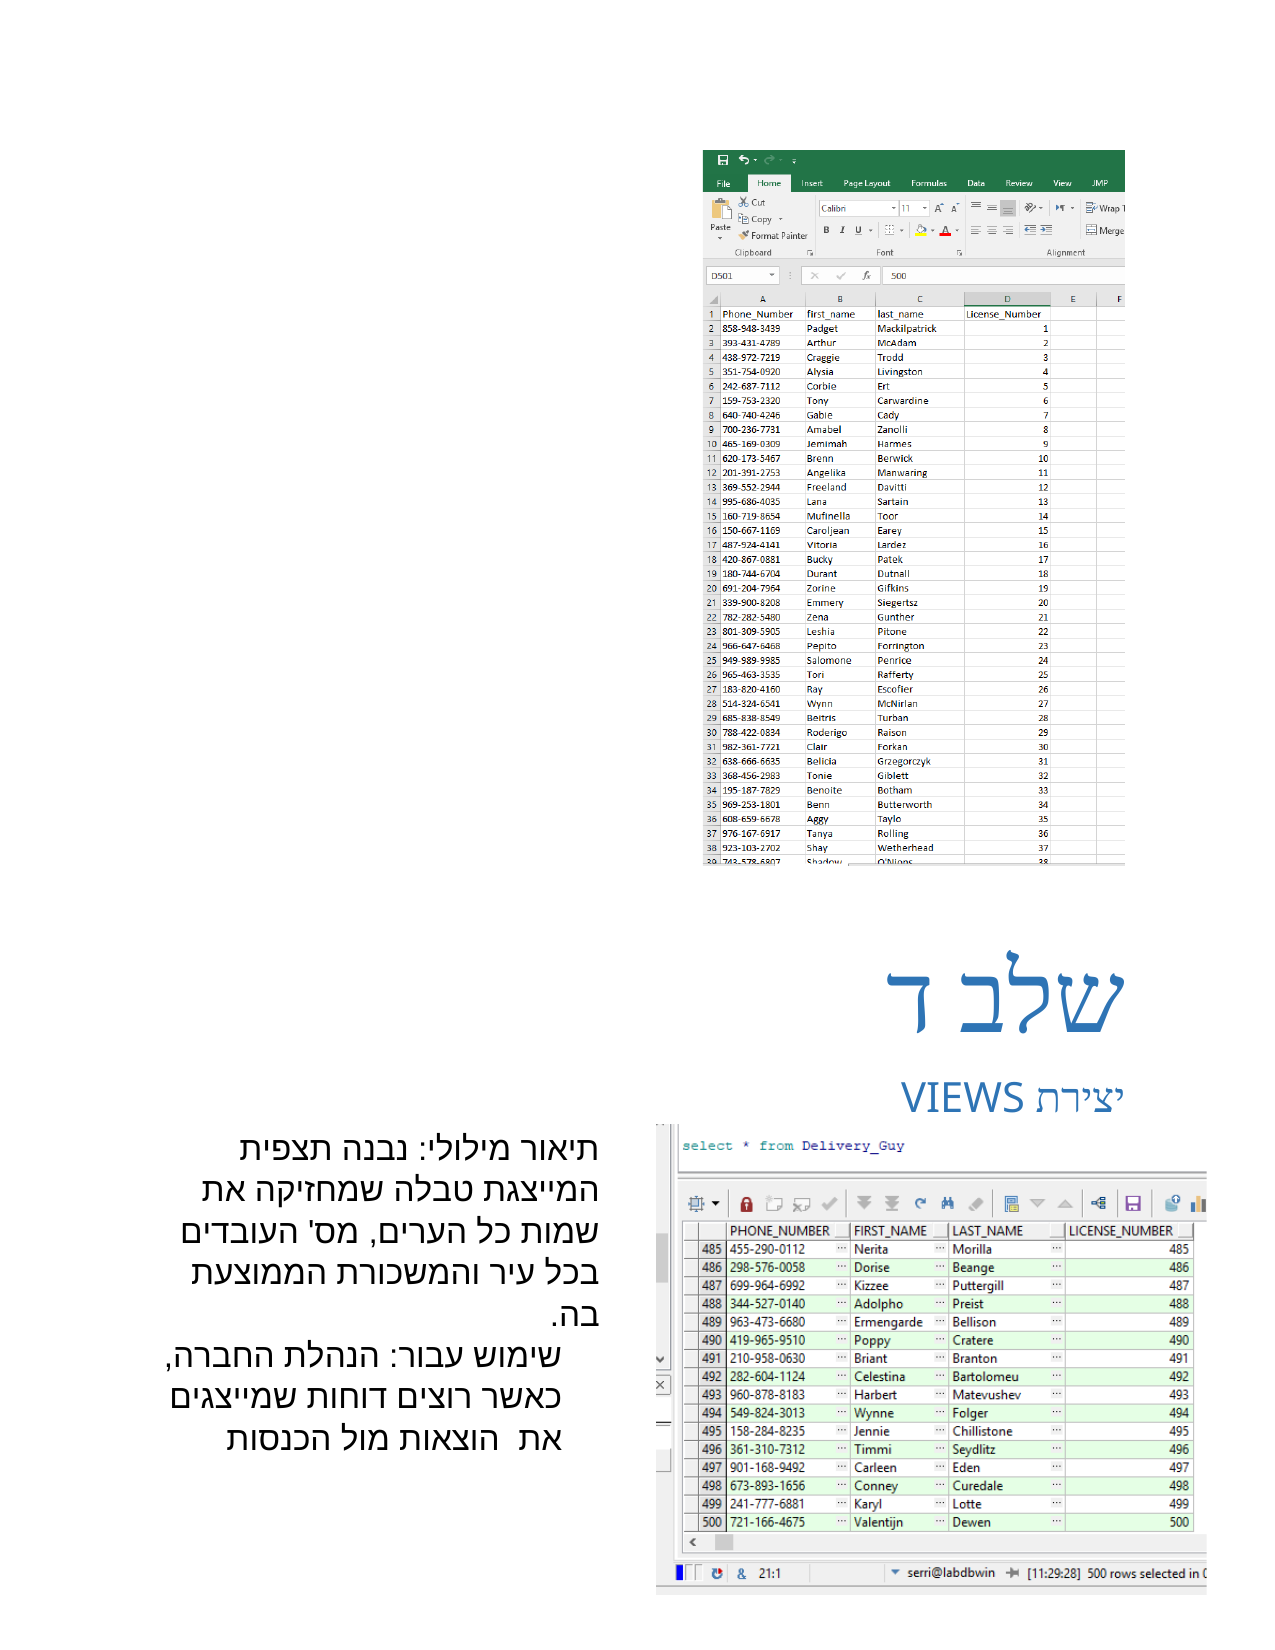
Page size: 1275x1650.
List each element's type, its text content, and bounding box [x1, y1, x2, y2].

list תיאור מילולי: נבנה תצפית המייצגת טבלה שמחזיקה את שמות כל הערים, מס' העובדים בכל עיר והמשכורת הממוצעת בה. [150, 1129, 656, 1333]
subtitle שלב ד [150, 939, 1125, 1054]
picture [702, 150, 1125, 866]
list שימוש עבור: הנהלת החברה, כאשר רוצים דוחות שמייצגים את הוצאות מול הכנסות ומצב העובדים בחברה, התצפית יכולה לעזור בהחלטות של משכורות ובגיוס עובדים. [150, 1336, 656, 1457]
picture [656, 1124, 1207, 1595]
subtitle יצירת VIEWS [150, 1068, 1125, 1124]
